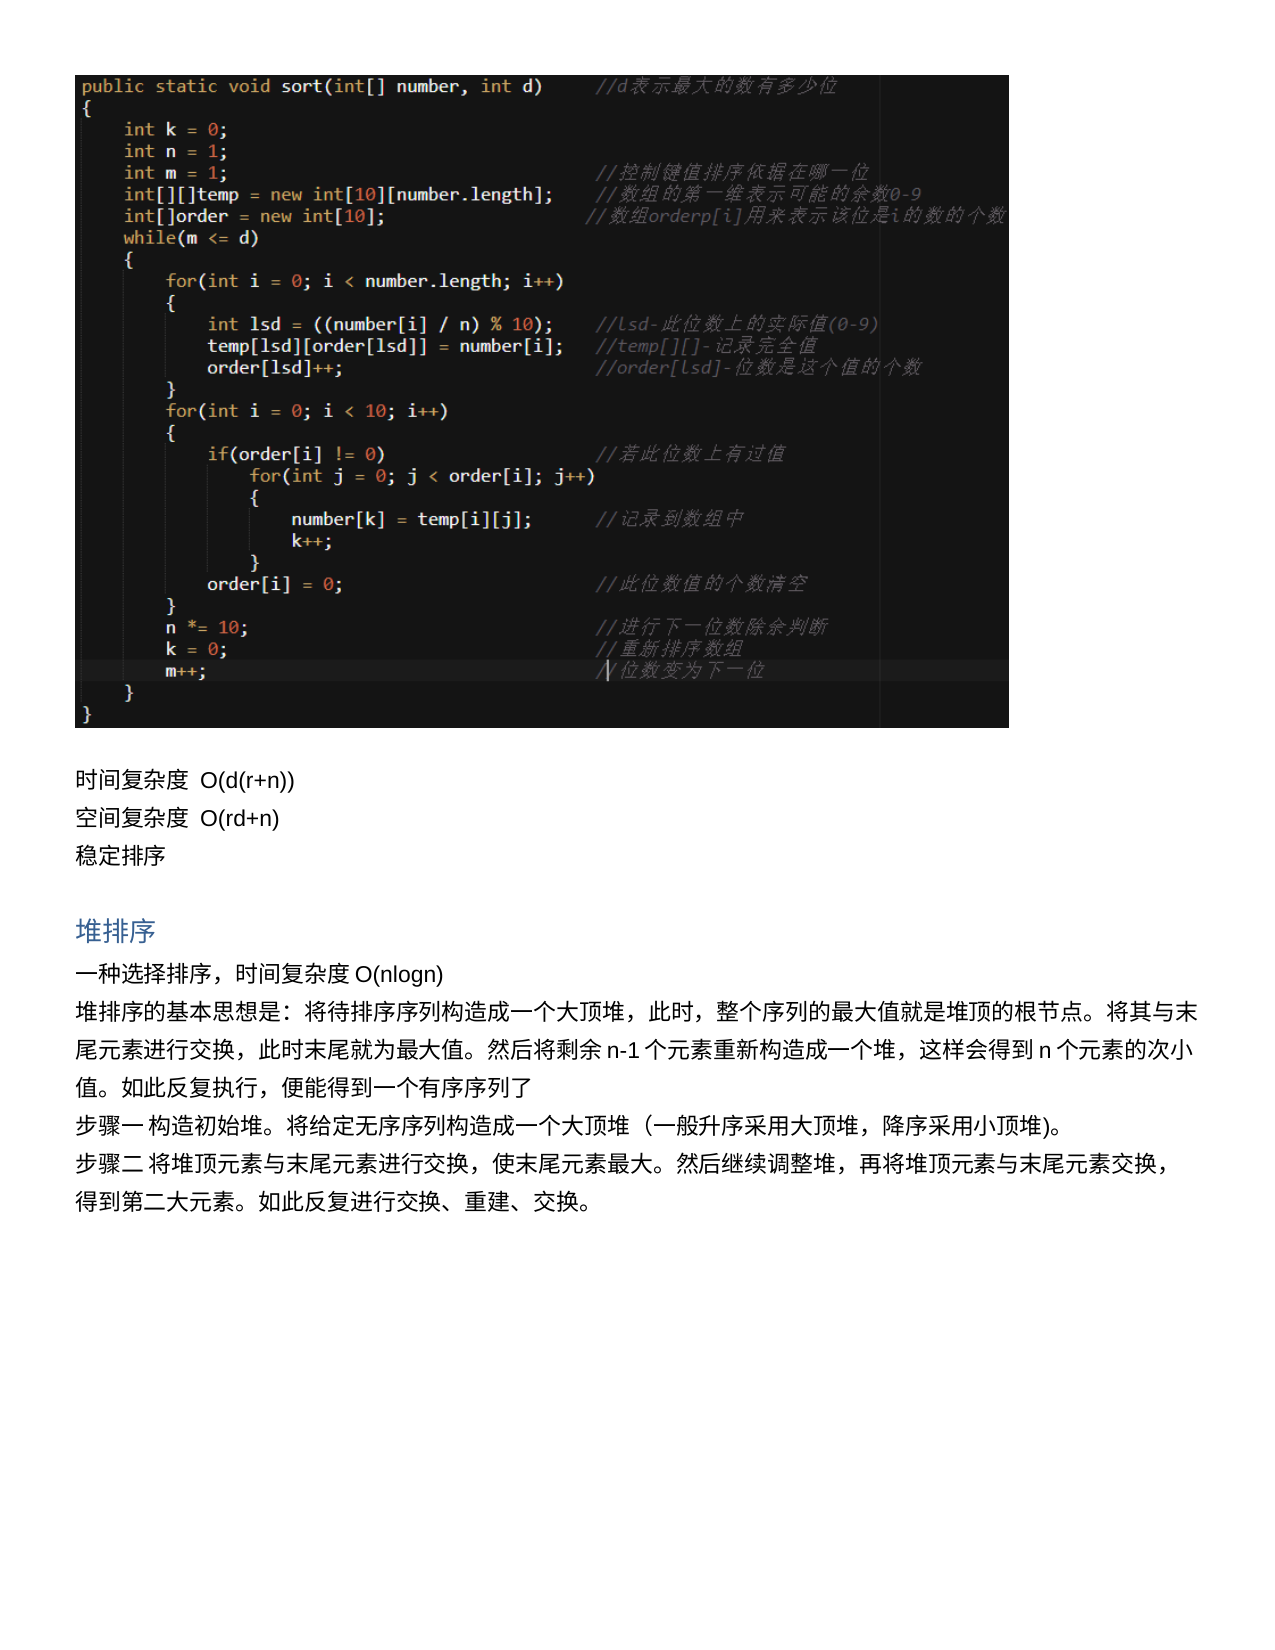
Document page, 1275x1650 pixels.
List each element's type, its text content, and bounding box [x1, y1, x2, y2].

text 堆排序的基本思想是：将待排序序列构造成一个大顶堆，此时，整个序列的最大值就是堆顶的根节点。将其与末尾元素进行交换，此时末尾就为最大值。然后将剩余n-1个元素重新构造成一个堆，这样会得到n个元素的次小值。如此反复执行，便能得到一个有序序列了 [75, 994, 1200, 1103]
text 空间复杂度 O(rd+n) [75, 800, 1200, 833]
text 时间复杂度 O(d(r+n)) [75, 762, 1200, 795]
text 步骤一 构造初始堆。将给定无序序列构造成一个大顶堆（一般升序采用大顶堆，降序采用小顶堆)。 [75, 1108, 1200, 1141]
text 稳定排序 [75, 838, 1200, 871]
subtitle 堆排序 [75, 910, 1200, 950]
text 步骤二 将堆顶元素与末尾元素进行交换，使末尾元素最大。然后继续调整堆，再将堆顶元素与末尾元素交换，得到第二大元素。如此反复进行交换、重建、交换。 [75, 1146, 1200, 1217]
text 一种选择排序，时间复杂度O(nlogn) [75, 956, 1200, 989]
